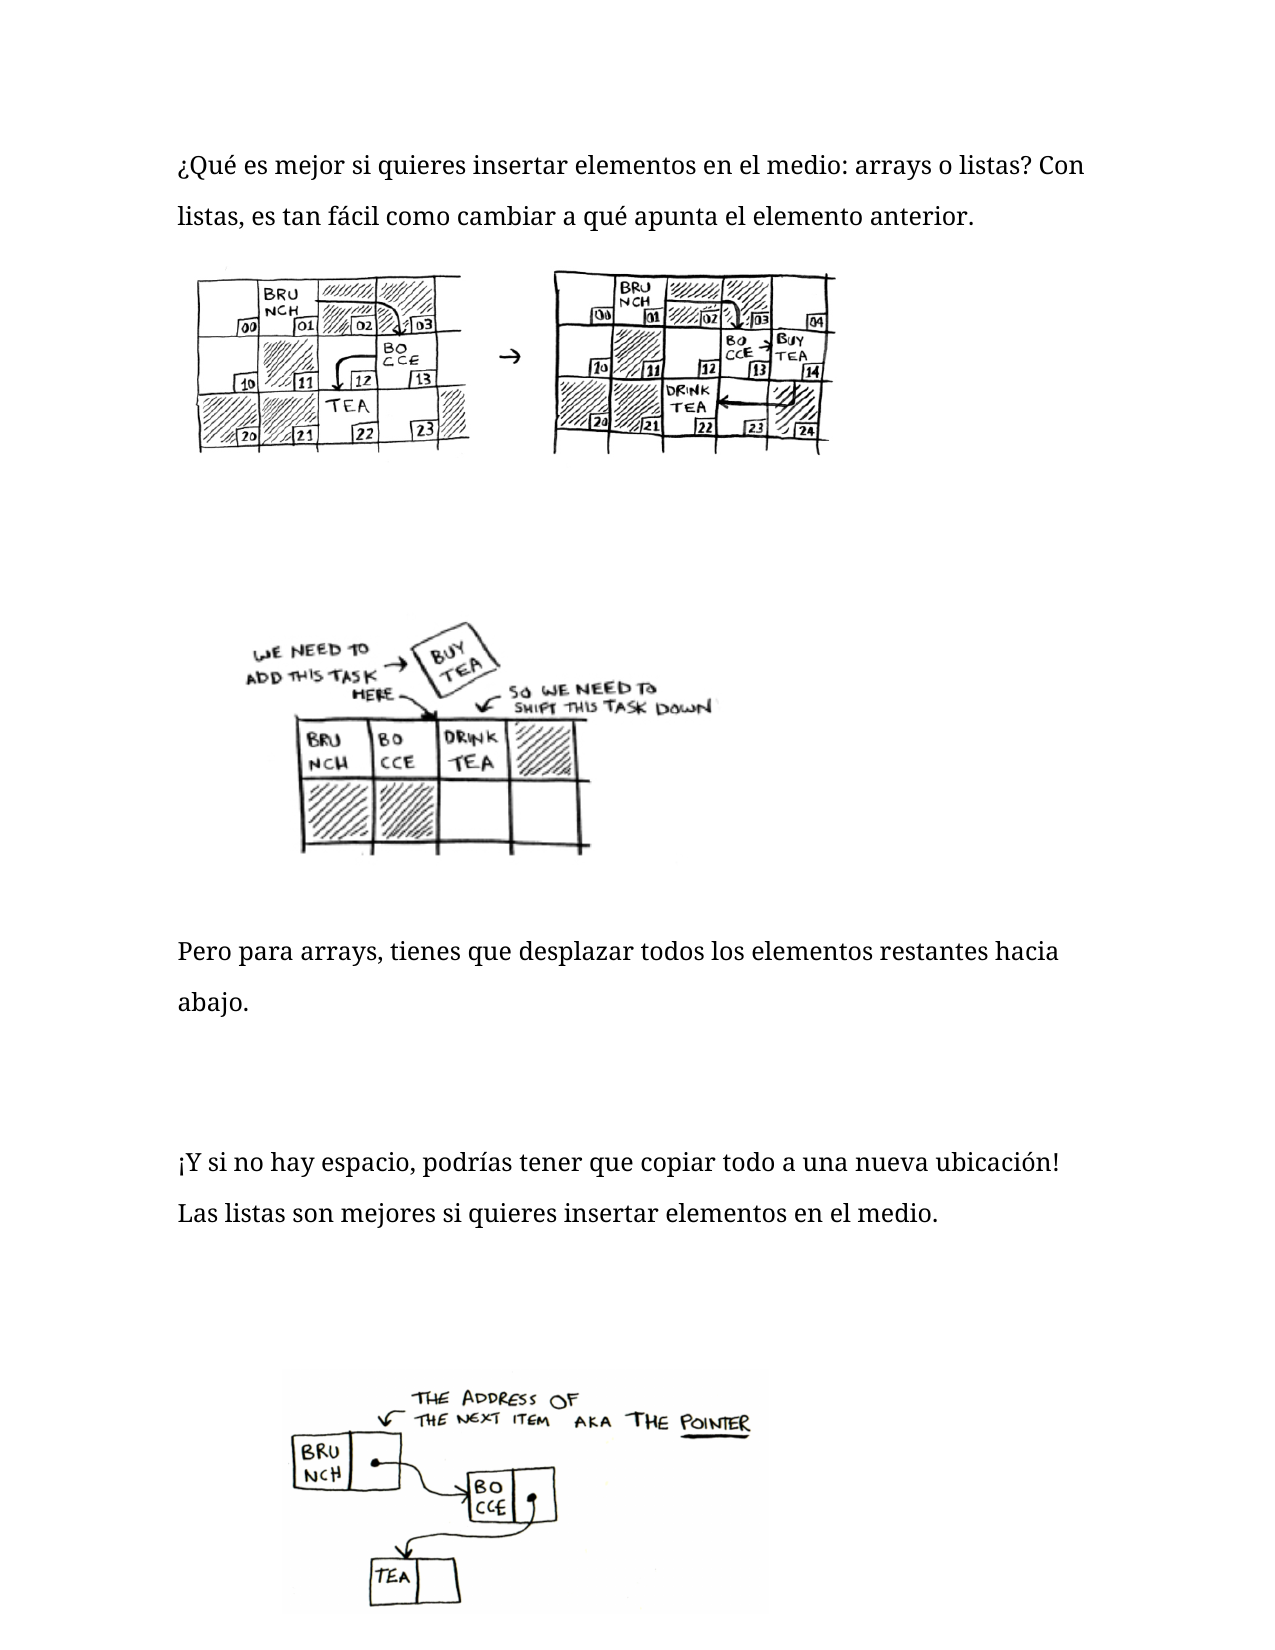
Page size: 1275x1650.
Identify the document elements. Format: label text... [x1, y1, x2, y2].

picture [282, 1370, 768, 1613]
picture [238, 609, 725, 871]
picture [177, 261, 849, 468]
text ¡Y si no hay espacio, podrías tener que copiar todo a una nueva ubicación! Las listas son mejores si quieres insertar elementos en el medio. [177, 1145, 1098, 1230]
text ¿Qué es mejor si quieres insertar elementos en el medio: arrays o listas? Con listas, es tan fácil como cambiar a qué apunta el elemento anterior. [177, 148, 1098, 233]
